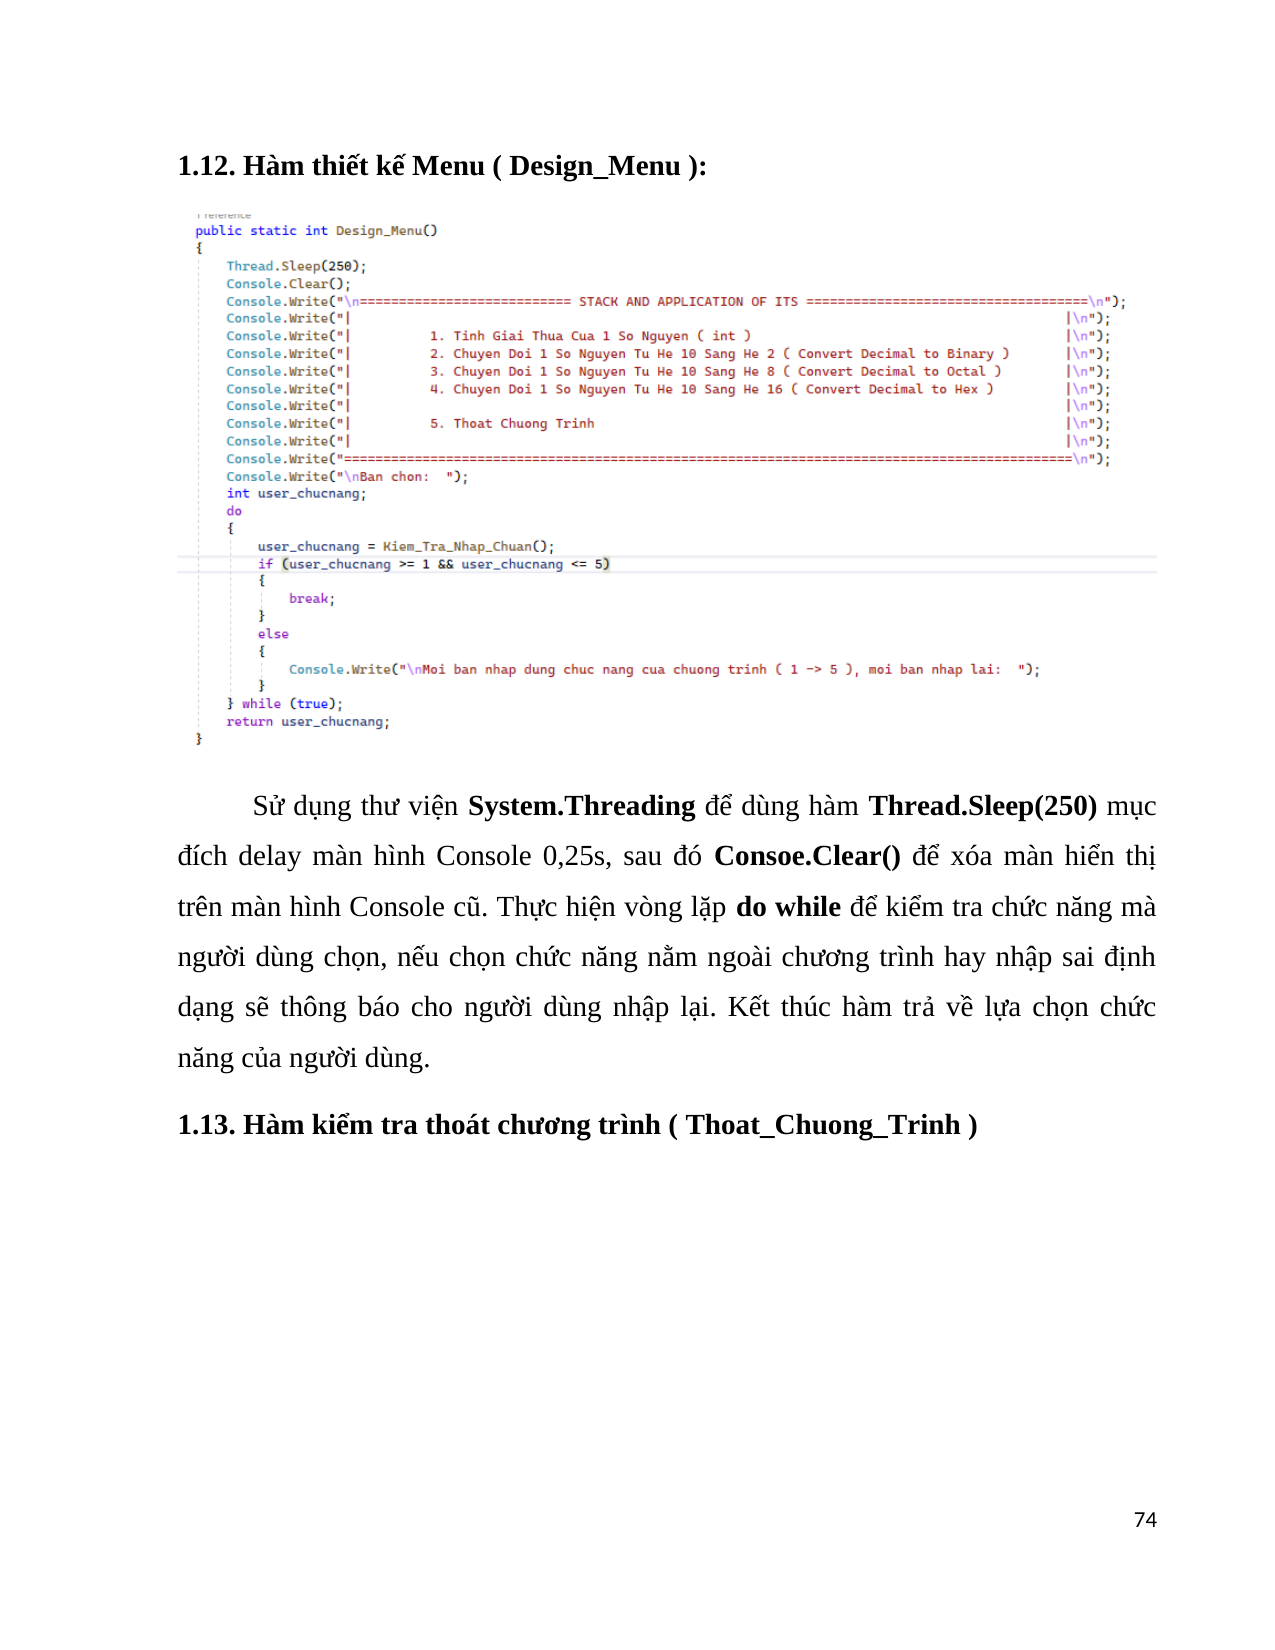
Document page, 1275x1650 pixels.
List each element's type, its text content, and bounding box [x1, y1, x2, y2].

text 1.12. Hàm thiết kế Menu ( Design_Menu ): [177, 148, 1157, 181]
text Sử dụng thư viện System.Threading để dùng hàm Thread.Sleep(250) mục đích delay màn hình Console 0,25s, sau đó Consoe.Clear() để xóa màn hiển thị trên màn hình Console cũ. Thực hiện vòng lặp do while để kiểm tra chức năng mà người dùng chọn, nếu chọn chức năng nằm ngoài chương trình hay nhập sai định dạng sẽ thông báo cho người dùng nhập lại. Kết thúc hàm trả về lựa chọn chức năng của người dùng. [177, 788, 1157, 1073]
text 1.13. Hàm kiểm tra thoát chương trình ( Thoat_Chuong_Trinh ) [177, 1107, 1157, 1140]
picture [177, 214, 1157, 758]
